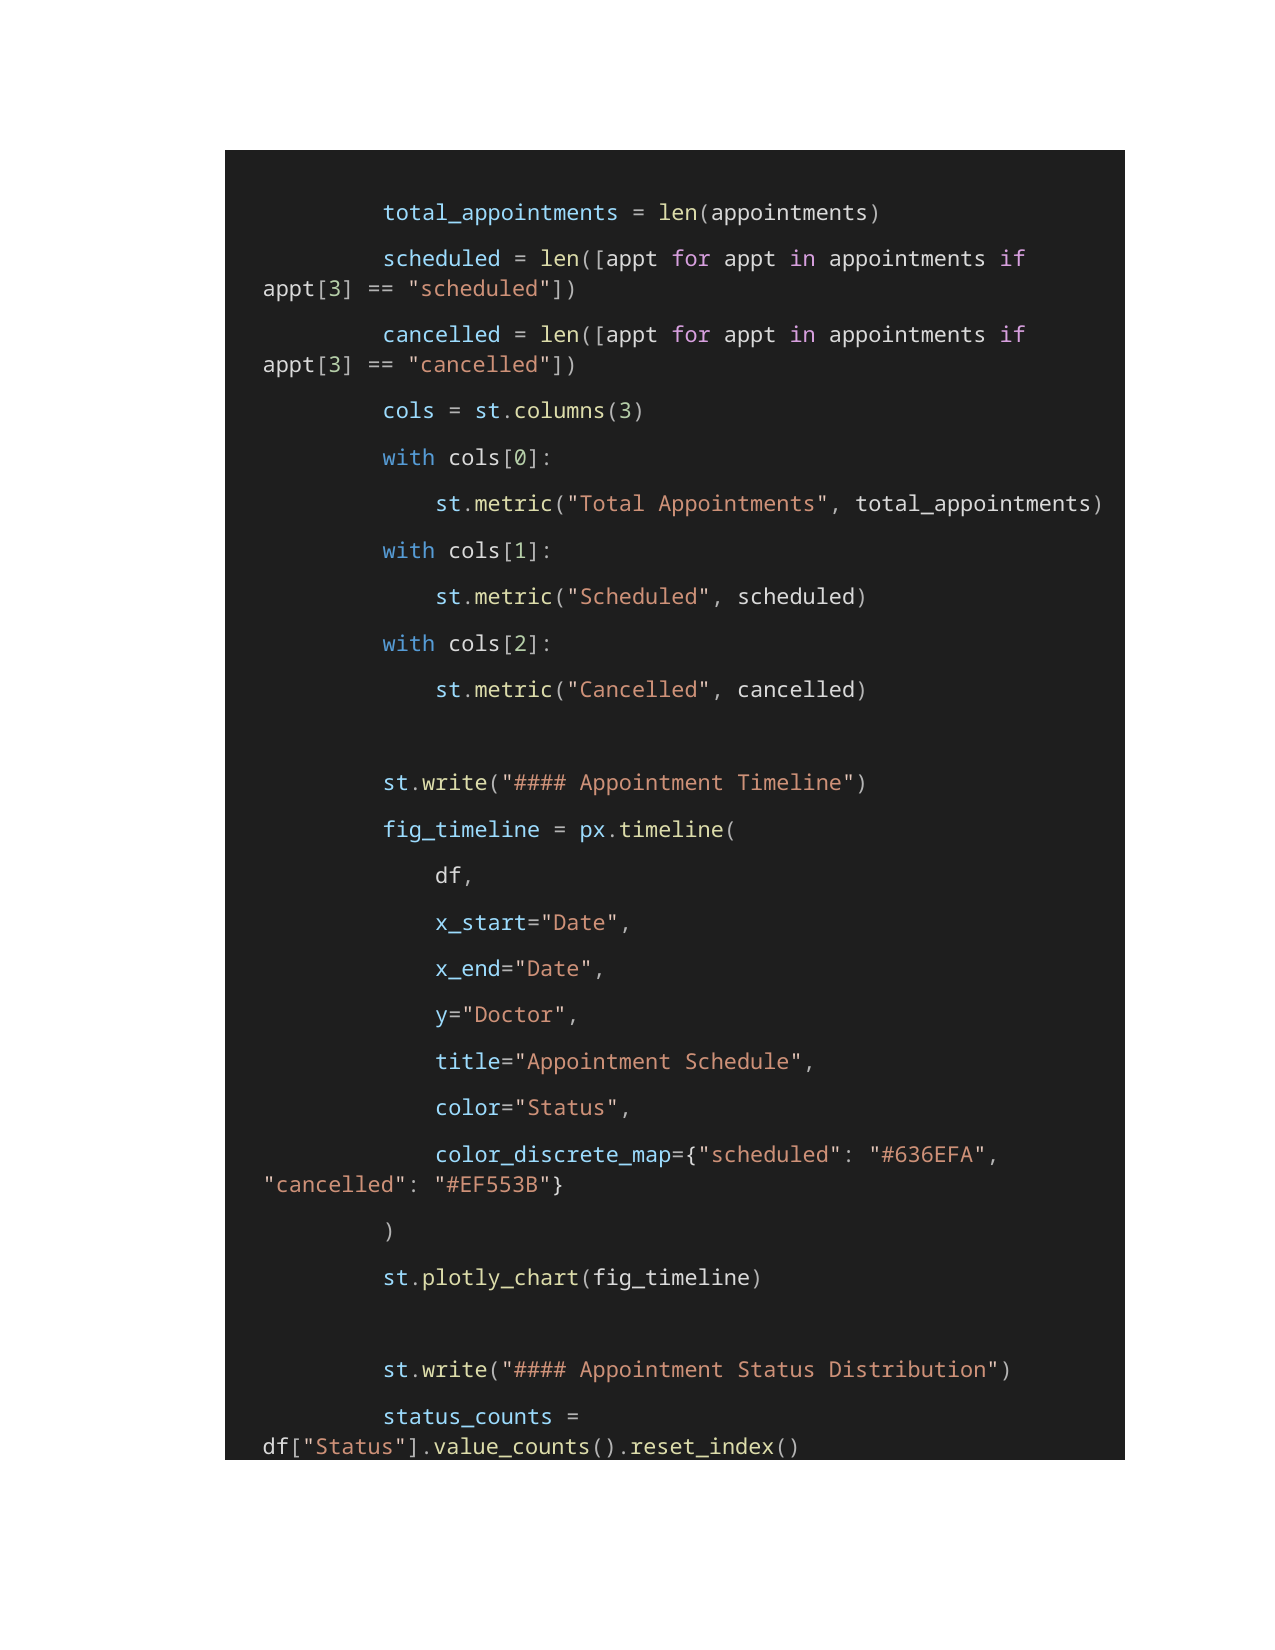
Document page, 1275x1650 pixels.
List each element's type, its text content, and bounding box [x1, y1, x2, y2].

text cols = st.columns(3) [225, 395, 1125, 425]
text st.metric("Scheduled", scheduled) [225, 581, 1125, 611]
text cancelled = len([appt for appt in appointments if appt[3] == "cancelled"]) [225, 319, 1125, 379]
text total_appointments = len(appointments) [225, 196, 1125, 226]
text y="Doctor", [225, 999, 1125, 1029]
text df, [225, 860, 1125, 890]
text color="Status", [225, 1092, 1125, 1122]
text st.write("#### Appointment Status Distribution") [225, 1354, 1125, 1384]
text st.metric("Total Appointments", total_appointments) [225, 488, 1125, 518]
text scheduled = len([appt for appt in appointments if appt[3] == "scheduled"]) [225, 243, 1125, 302]
text x_end="Date", [225, 953, 1125, 983]
text x_start="Date", [225, 906, 1125, 936]
text with cols[0]: [225, 442, 1125, 472]
text with cols[1]: [225, 535, 1125, 564]
text status_counts = df["Status"].value_counts().reset_index() [225, 1401, 1125, 1460]
text fig_timeline = px.timeline( [225, 813, 1125, 843]
text with cols[2]: [225, 628, 1125, 657]
text st.write("#### Appointment Timeline") [225, 767, 1125, 797]
text ) [225, 1215, 1125, 1245]
text st.metric("Cancelled", cancelled) [225, 674, 1125, 704]
text title="Appointment Schedule", [225, 1046, 1125, 1076]
text st.plotly_chart(fig_timeline) [225, 1261, 1125, 1291]
text color_discrete_map={"scheduled": "#636EFA", "cancelled": "#EF553B"} [225, 1139, 1125, 1198]
